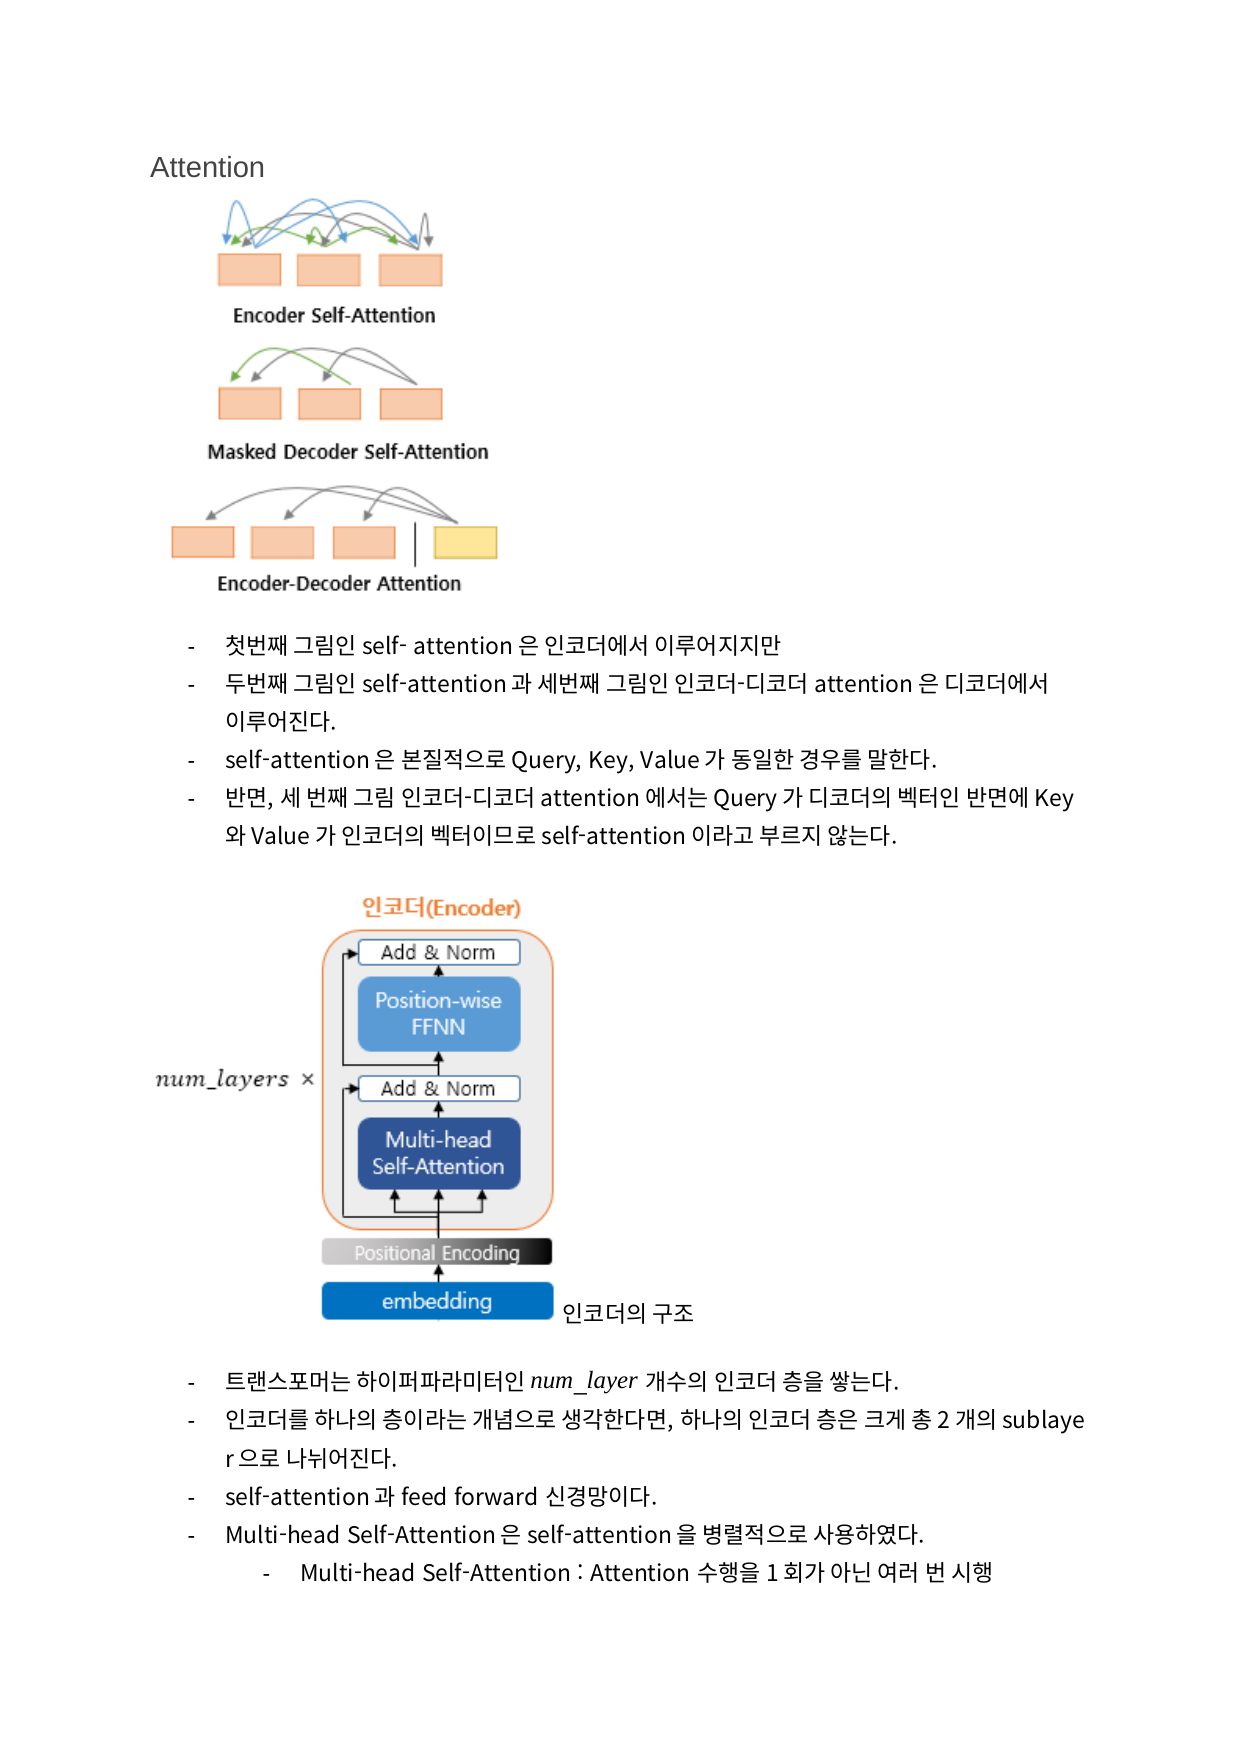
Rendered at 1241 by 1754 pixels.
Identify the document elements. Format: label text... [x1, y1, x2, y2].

list Multi-head Self-Attention은 self-attention을 병렬적으로 사용하였다. [187, 1517, 1090, 1550]
list self-attention과 feed forward 신경망이다. [187, 1478, 1090, 1512]
picture [150, 191, 507, 594]
list 첫번째 그림인 self- attention은 인코더에서 이루어지지만 [187, 627, 1090, 661]
list self-attention은 본질적으로 Query, Key, Value가 동일한 경우를 말한다. [187, 742, 1090, 775]
list 반면, 세 번째 그림 인코더-디코더 attention에서는 Query가 디코더의 벡터인 반면에 Key와 Value가 인코더의 벡터이므로 self-attention이라고 부르지 않는다. [187, 780, 1090, 851]
list 인코더를 하나의 층이라는 개념으로 생각한다면, 하나의 인코더 층은 크게 총 2개의 sublayer으로 나뉘어진다. [187, 1402, 1090, 1474]
subtitle Attention [150, 150, 1090, 183]
list 트랜스포머는 하이퍼파라미터인 _ 개수의 인코더 층을 쌓는다. [187, 1364, 1090, 1397]
picture [150, 886, 557, 1323]
list Multi-head Self-Attention : Attention 수행을 1회가 아닌 여러 번 시행 [262, 1555, 1090, 1588]
list 두번째 그림인 self-attention과 세번째 그림인 인코더-디코더 attention은 디코더에서 이루어진다. [187, 666, 1090, 737]
